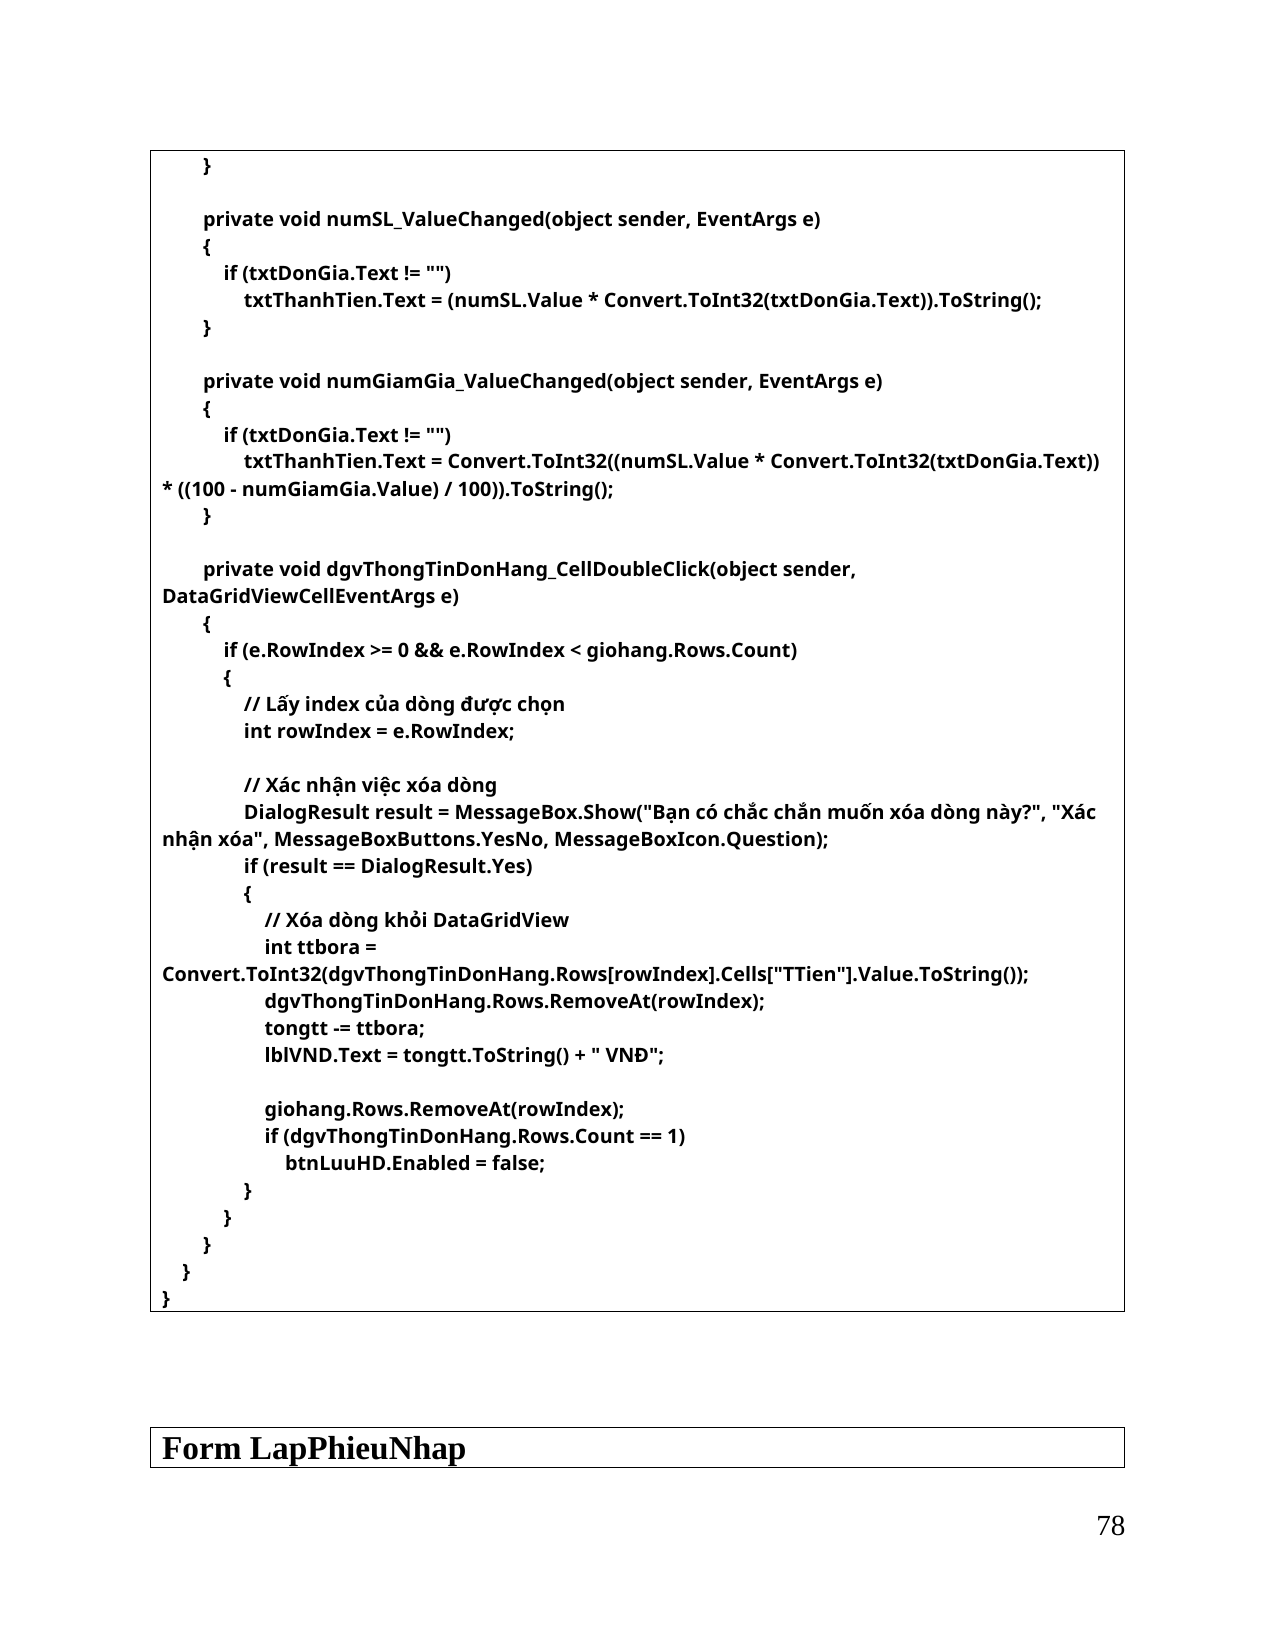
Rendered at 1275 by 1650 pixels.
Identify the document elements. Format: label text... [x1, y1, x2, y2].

table_header Form LapPhieuNhap [151, 1428, 1124, 1467]
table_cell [151, 151, 1124, 1311]
